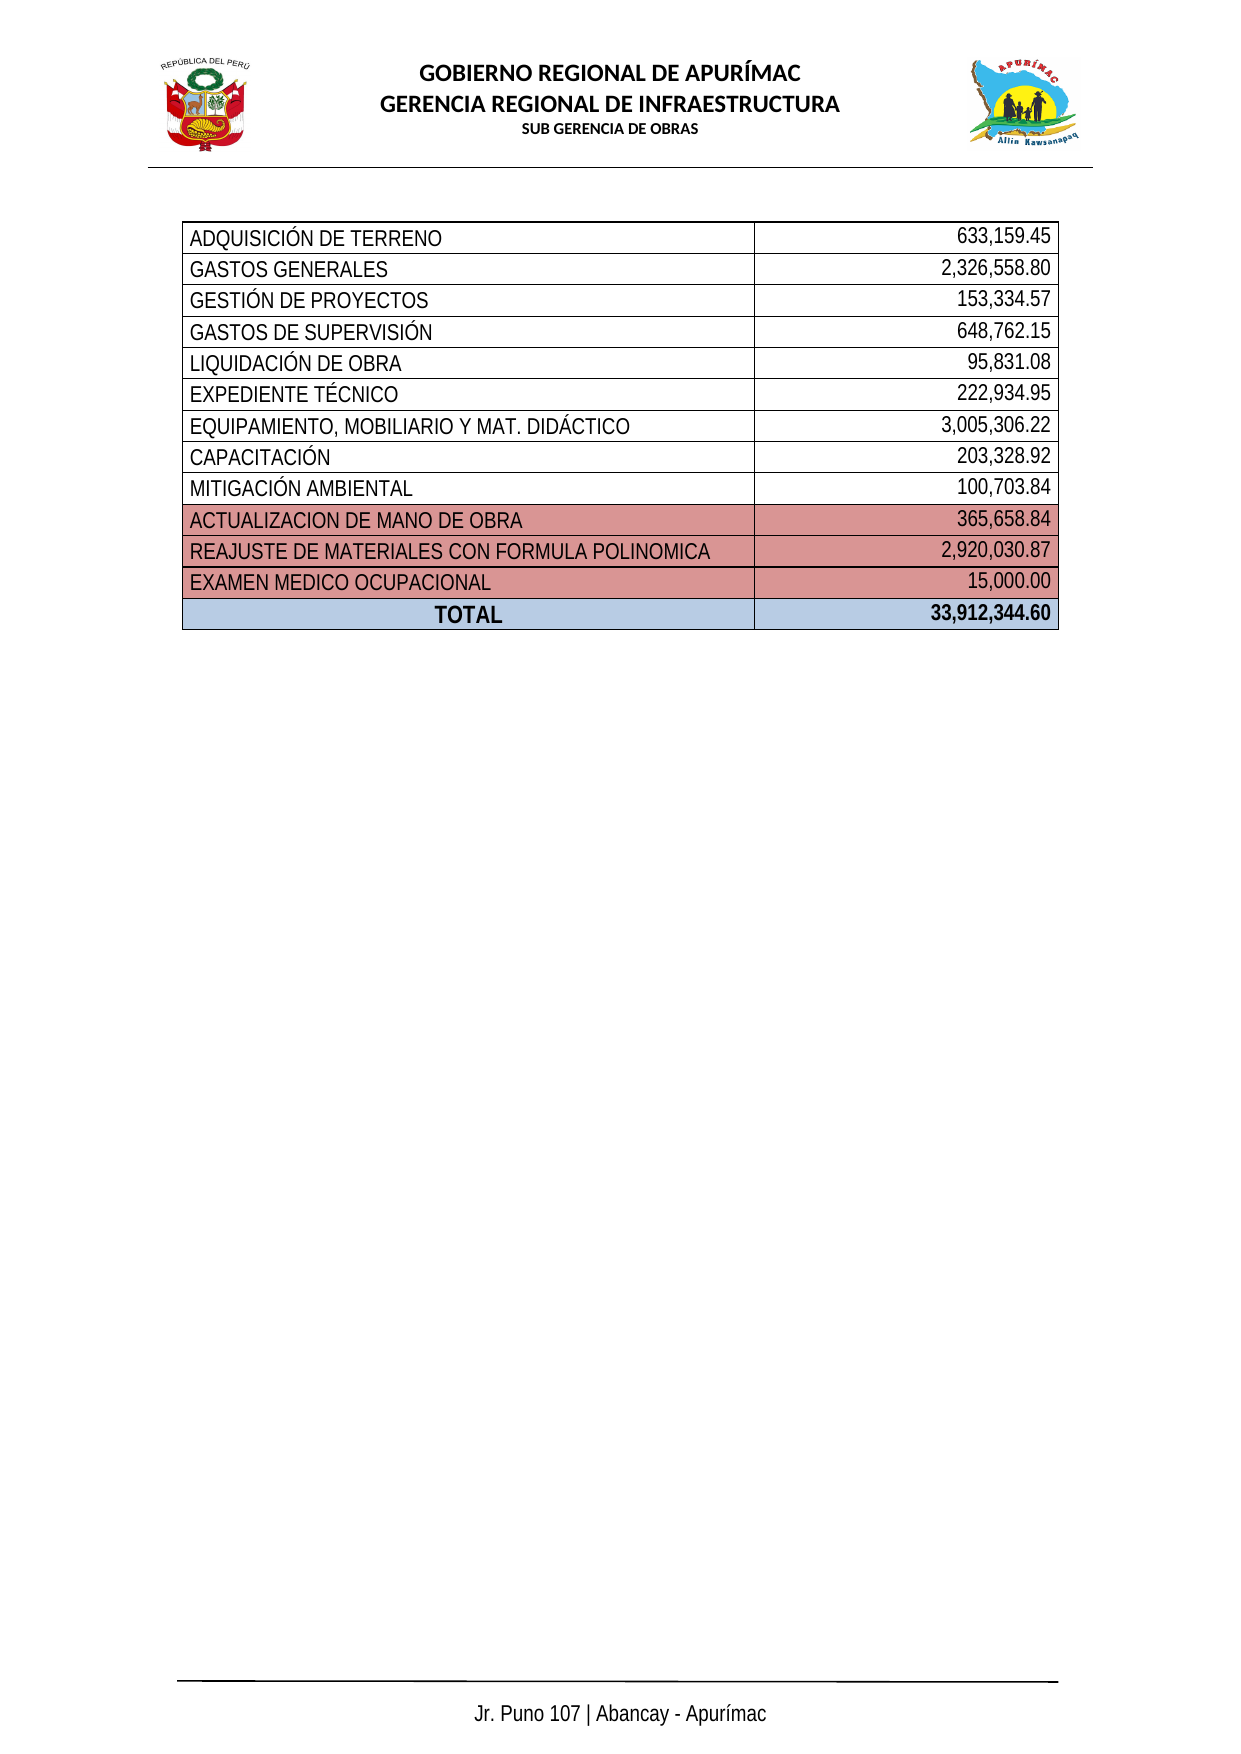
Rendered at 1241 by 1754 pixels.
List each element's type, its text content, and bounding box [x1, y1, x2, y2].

table_cell REAJUSTE DE MATERIALES CON FORMULA POLINOMICA [183, 536, 754, 566]
table_cell CAPACITACIÓN [183, 442, 754, 472]
table_cell GASTOS DE SUPERVISIÓN [183, 317, 754, 347]
table_cell GASTOS GENERALES [183, 254, 754, 284]
table_cell 3,005,306.22 [755, 411, 1058, 441]
table_cell MITIGACIÓN AMBIENTAL [183, 473, 754, 504]
picture [967, 57, 1082, 151]
table_cell 15,000.00 [755, 568, 1058, 598]
table_cell EXAMEN MEDICO OCUPACIONAL [183, 568, 754, 598]
table_cell 153,334.57 [755, 285, 1058, 316]
table_cell 203,328.92 [755, 442, 1058, 472]
table_cell EXPEDIENTE TÉCNICO [183, 379, 754, 409]
table_cell 222,934.95 [755, 379, 1058, 409]
table_cell 95,831.08 [755, 348, 1058, 378]
table_cell LIQUIDACIÓN DE OBRA [183, 348, 754, 378]
table_cell TOTAL [183, 599, 754, 629]
table_cell ADQUISICIÓN DE TERRENO [183, 223, 754, 253]
table_cell 2,326,558.80 [755, 254, 1058, 284]
table_cell 2,920,030.87 [755, 536, 1058, 566]
table_cell ACTUALIZACION DE MANO DE OBRA [183, 505, 754, 535]
table_cell GESTIÓN DE PROYECTOS [183, 285, 754, 316]
table_cell 365,658.84 [755, 505, 1058, 535]
picture [158, 57, 252, 152]
table_cell 100,703.84 [755, 473, 1058, 504]
table_cell EQUIPAMIENTO, MOBILIARIO Y MAT. DIDÁCTICO [183, 411, 754, 441]
table_cell 633,159.45 [755, 223, 1058, 253]
table_cell 33,912,344.60 [755, 599, 1058, 629]
table_cell 648,762.15 [755, 317, 1058, 347]
